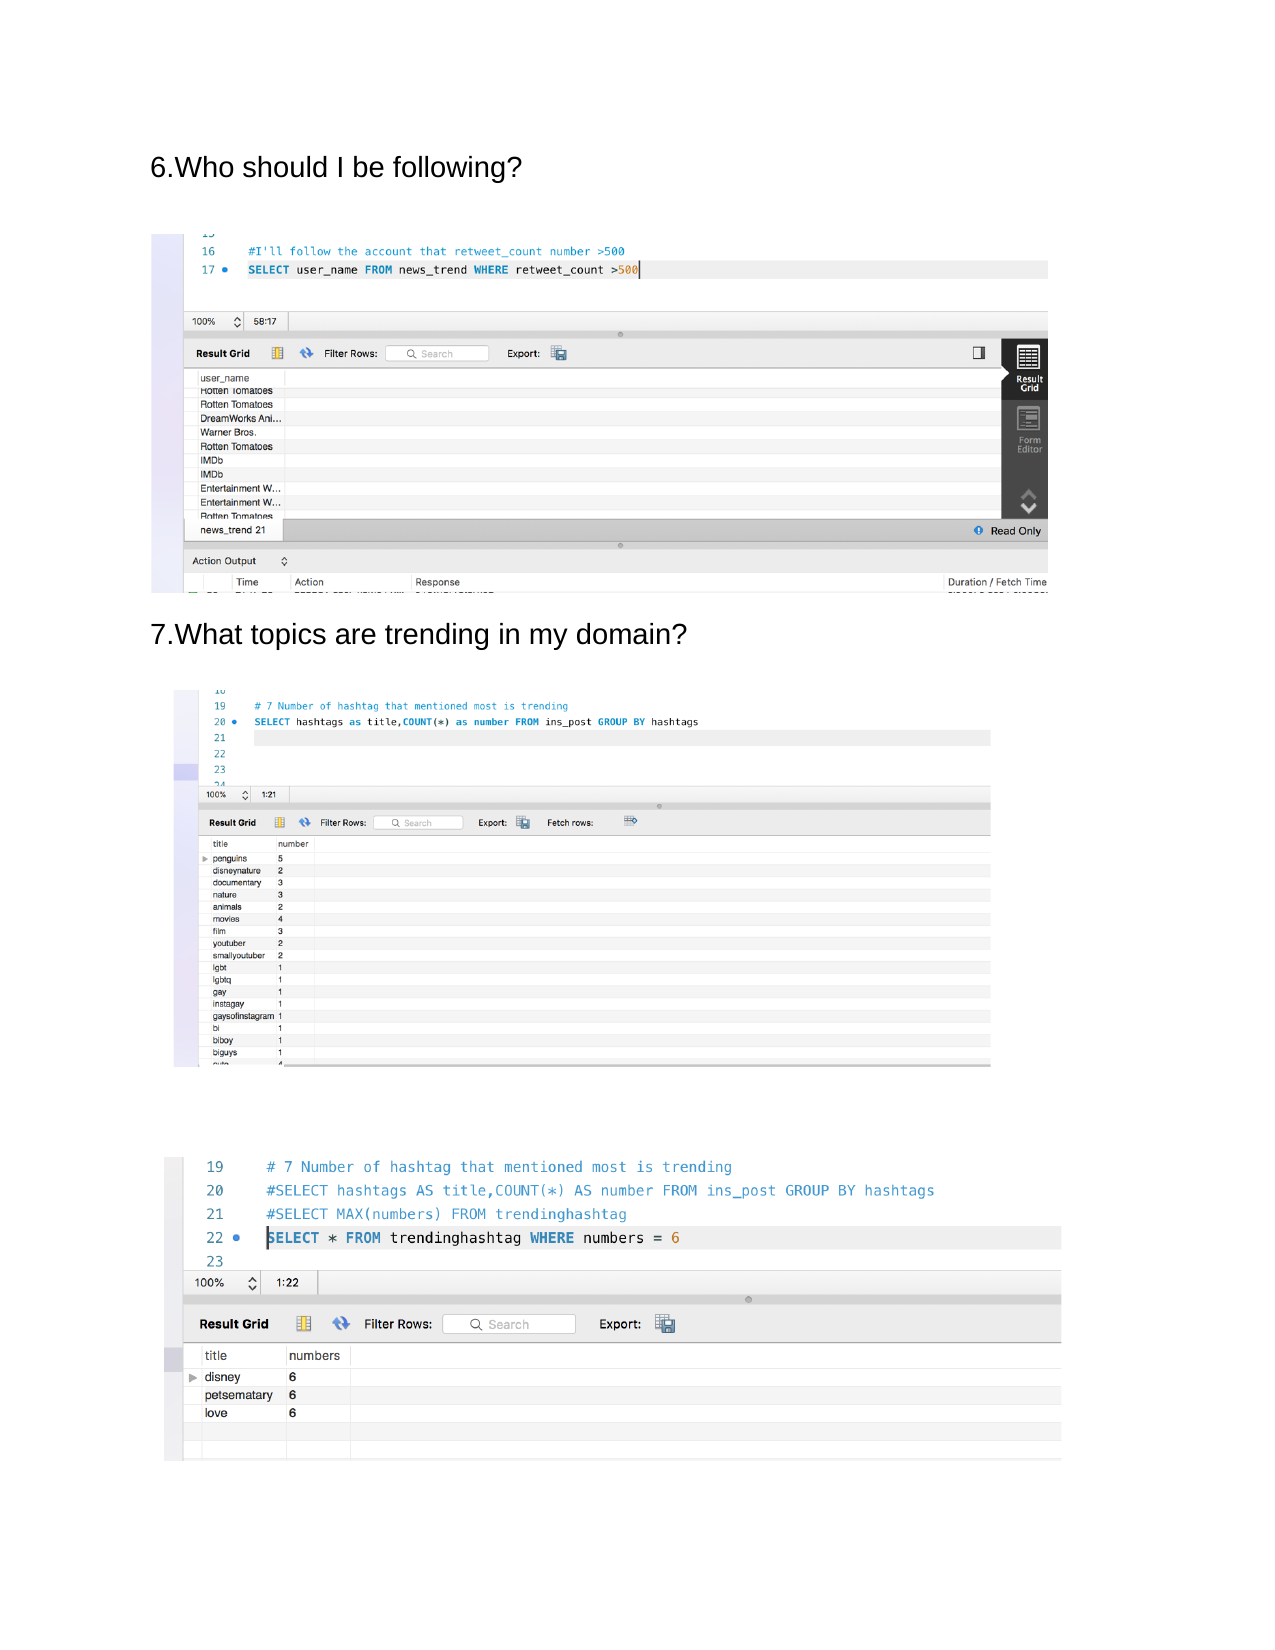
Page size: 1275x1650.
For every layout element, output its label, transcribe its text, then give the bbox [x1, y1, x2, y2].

picture [163, 1157, 1060, 1460]
picture [150, 234, 1047, 593]
picture [172, 690, 991, 1066]
text 7.What topics are trending in my domain? [150, 473, 1125, 651]
text 6.Who should I be following? [150, 150, 1125, 183]
